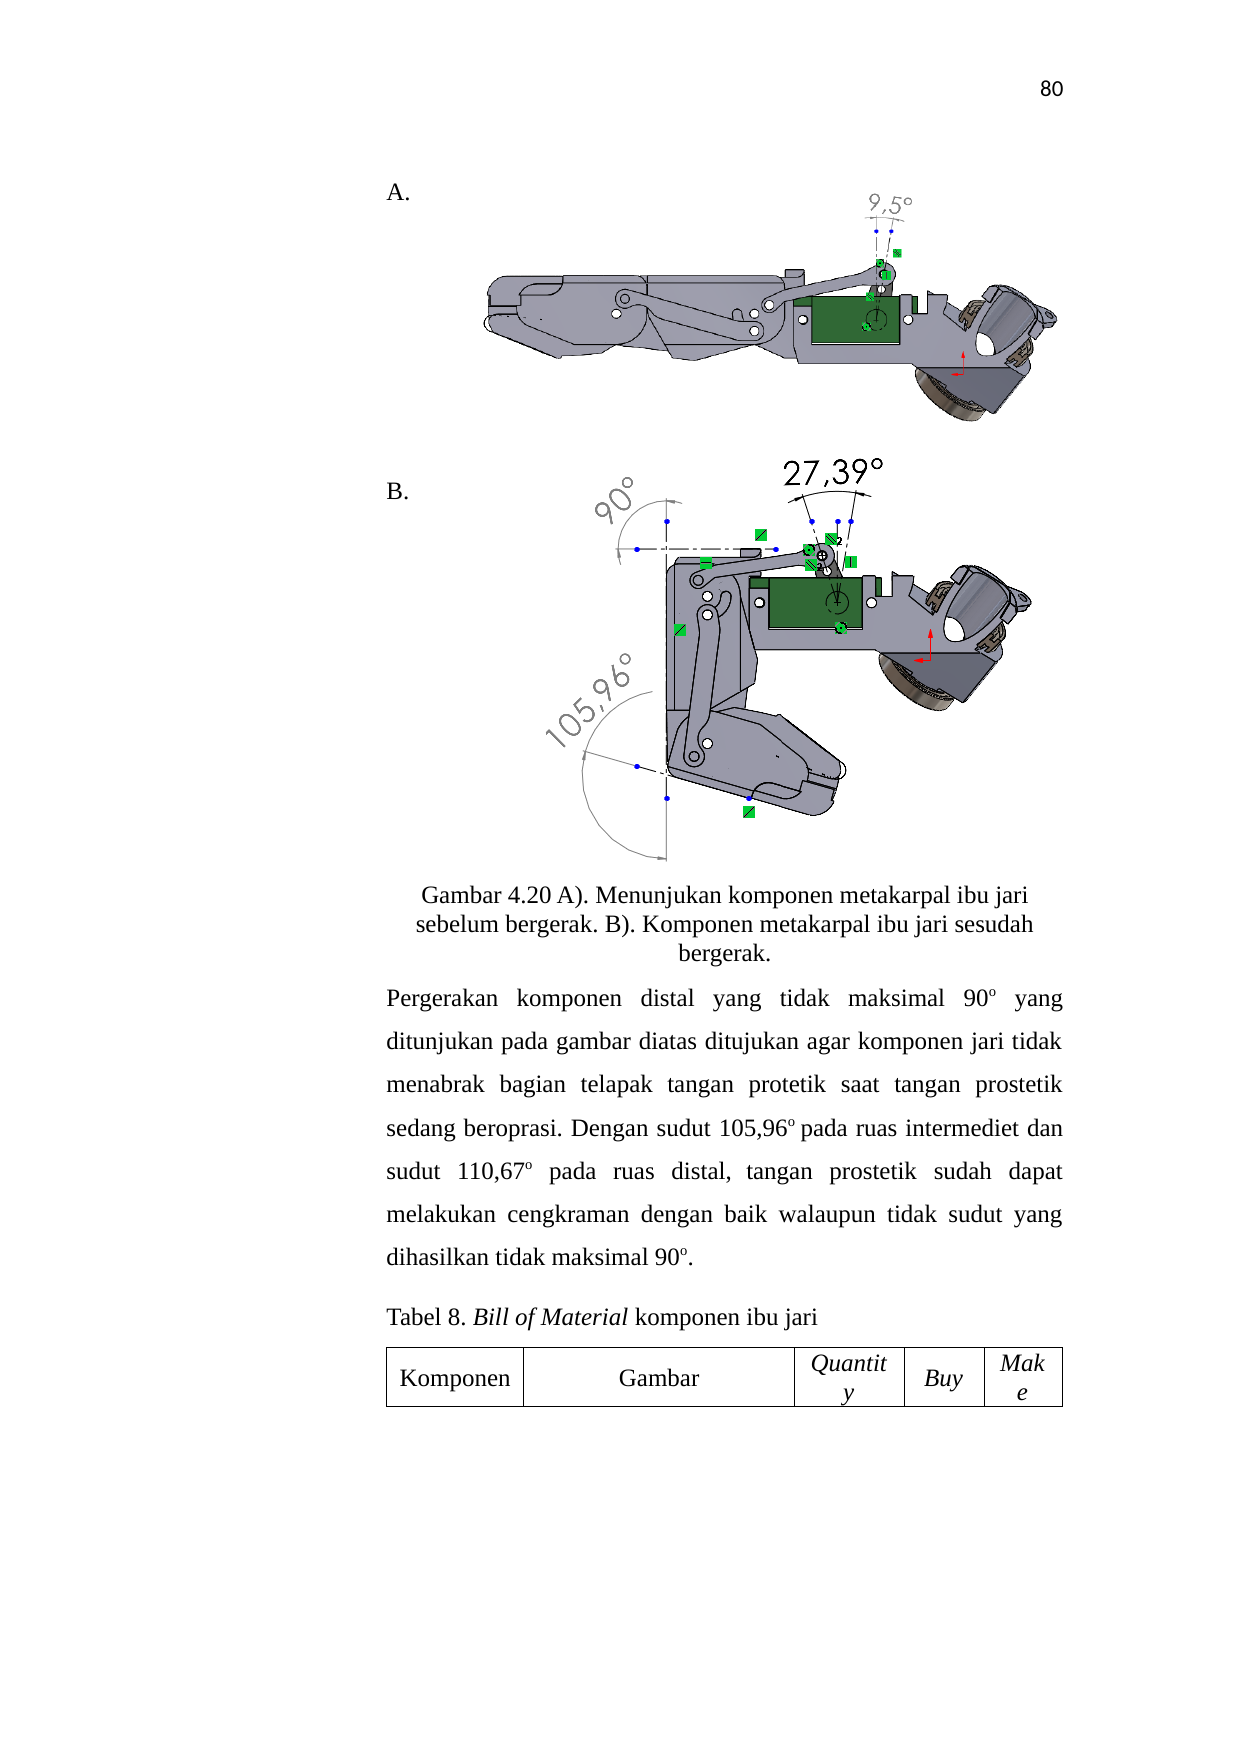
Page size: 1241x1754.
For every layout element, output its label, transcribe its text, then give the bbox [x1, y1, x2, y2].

text Tabel 8. Bill of Material komponen ibu jari [386, 1302, 1063, 1331]
picture [469, 206, 1061, 476]
text Gambar 4.20 A). Menunjukan komponen metakarpal ibu jari sebelum bergerak. B). Komponen metakarpal ibu jari sesudah bergerak. [386, 880, 1063, 967]
table_header Make [985, 1348, 1062, 1406]
text A. [386, 177, 1063, 206]
table_header Quantity [795, 1348, 904, 1406]
text B. [386, 476, 1063, 505]
text Pergerakan komponen distal yang tidak maksimal 90o yang ditunjukan pada gambar diatas ditujukan agar komponen jari tidak menabrak bagian telapak tangan protetik saat tangan prostetik sedang beroprasi. Dengan sudut 105,96o pada ruas intermediet dan sudut 110,67o pada ruas distal, tangan prostetik sudah dapat melakukan cengkraman dengan baik walaupun tidak sudut yang dihasilkan tidak maksimal 90o. [386, 983, 1063, 1271]
table_header Buy [905, 1348, 984, 1406]
picture [531, 505, 1033, 869]
table_header Komponen [387, 1348, 523, 1406]
table_header Gambar [524, 1348, 794, 1406]
